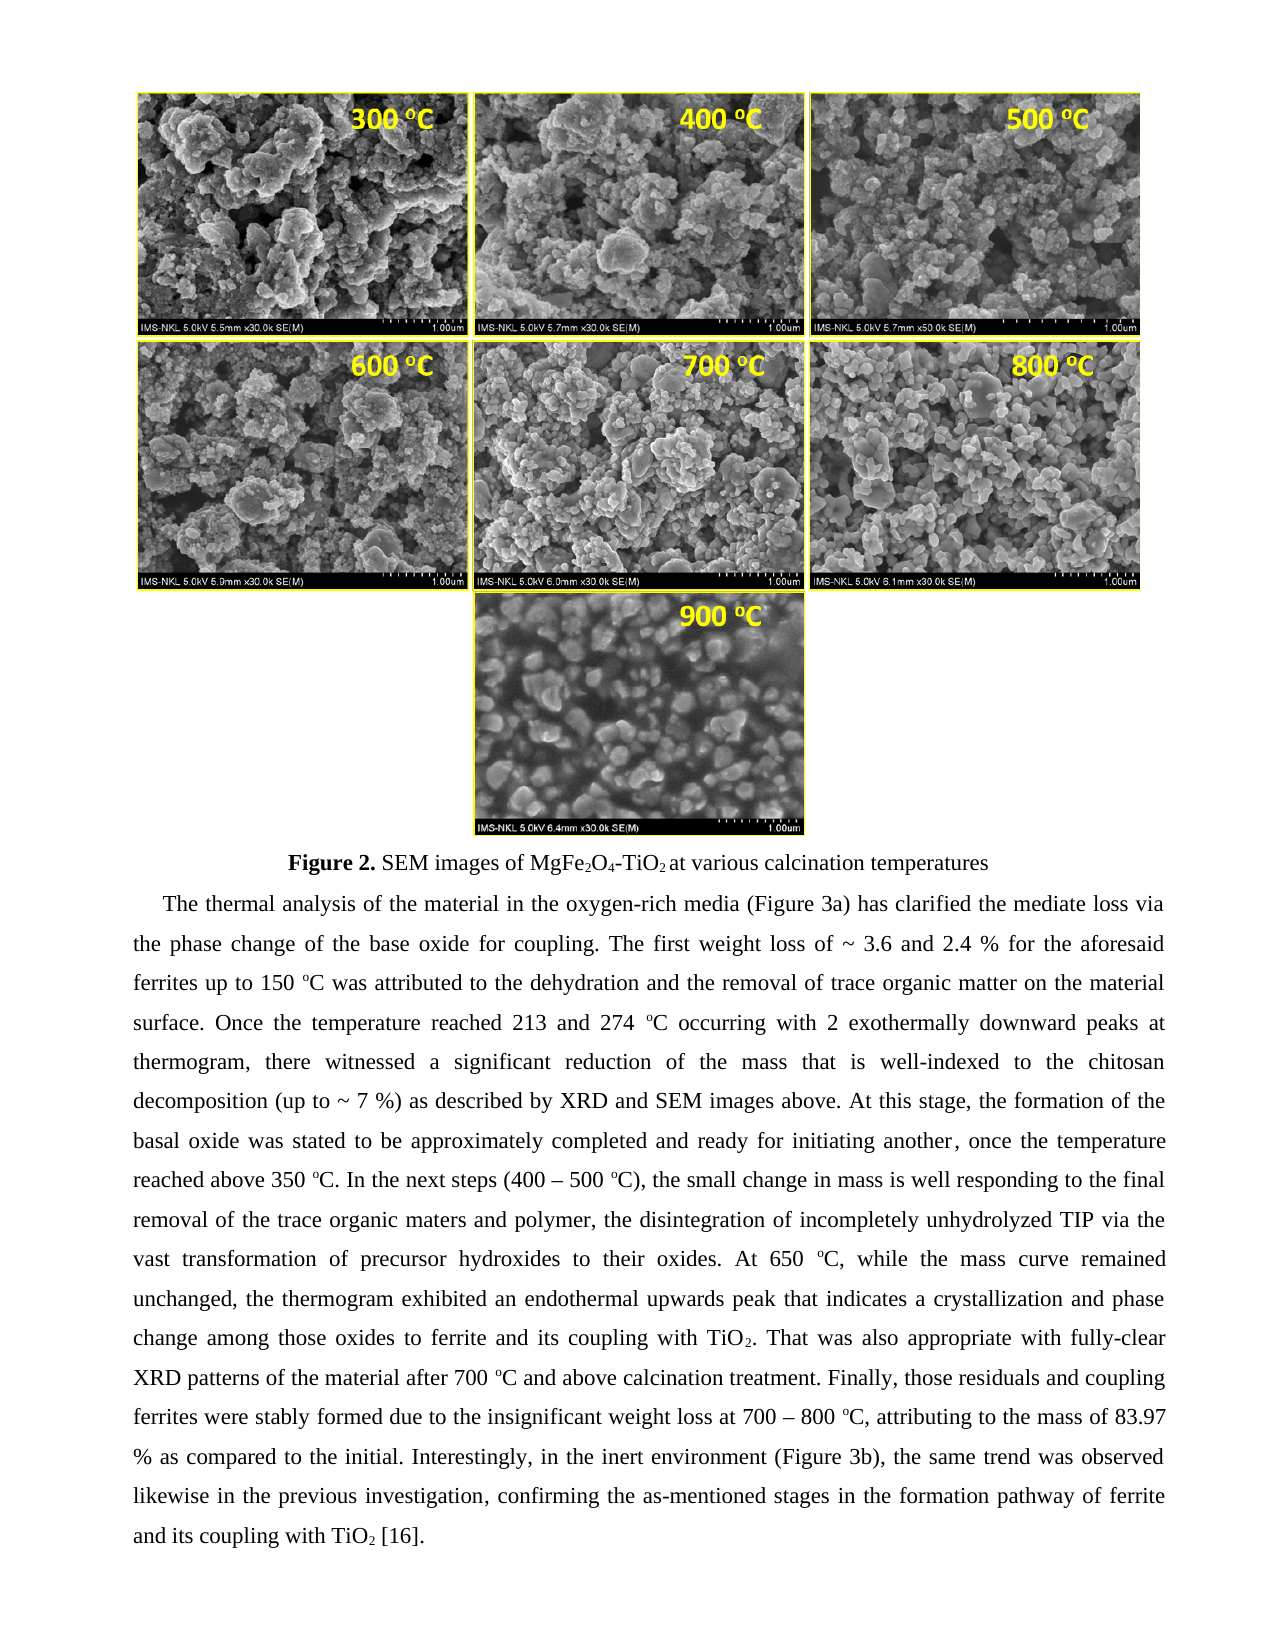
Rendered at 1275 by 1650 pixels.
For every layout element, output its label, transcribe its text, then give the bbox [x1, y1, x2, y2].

text The thermal analysis of the material in the oxygen-rich media (Figure 3a) has clarified the mediate loss via the phase change of the base oxide for coupling. The first weight loss of ~ 3.6 and 2.4 % for the aforesaid ferrites up to 150 oC was attributed to the dehydration and the removal of trace organic matter on the material surface. Once the temperature reached 213 and 274 oC occurring with 2 exothermally downward peaks at thermogram, there witnessed a significant reduction of the mass that is well-indexed to the chitosan decomposition (up to ~ 7 %) as described by XRD and SEM images above. At this stage, the formation of the basal oxide was stated to be approximately completed and ready for initiating another, once the temperature reached above 350 oC. In the next steps (400 – 500 oC), the small change in mass is well responding to the final removal of the trace organic maters and polymer, the disintegration of incompletely unhydrolyzed TIP via the vast transformation of precursor hydroxides to their oxides. At 650 oC, while the mass curve remained unchanged, the thermogram exhibited an endothermal upwards peak that indicates a crystallization and phase change among those oxides to ferrite and its coupling with TiO2. That was also appropriate with fully-clear XRD patterns of the material after 700 oC and above calcination treatment. Finally, those residuals and coupling ferrites were stably formed due to the insignificant weight loss at 700 – 800 oC, attributing to the mass of 83.97 % as compared to the initial. Interestingly, in the inert environment (Figure 3b), the same trend was observed likewise in the previous investigation, confirming the as-mentioned stages in the formation pathway of ferrite and its coupling with TiO2 . [133, 890, 1167, 1548]
picture [136, 90, 1141, 836]
table_header [122, 90, 1155, 848]
table_cell Figure 2. SEM images of MgFe2O4-TiO2 at various calcination temperatures [122, 848, 1155, 890]
